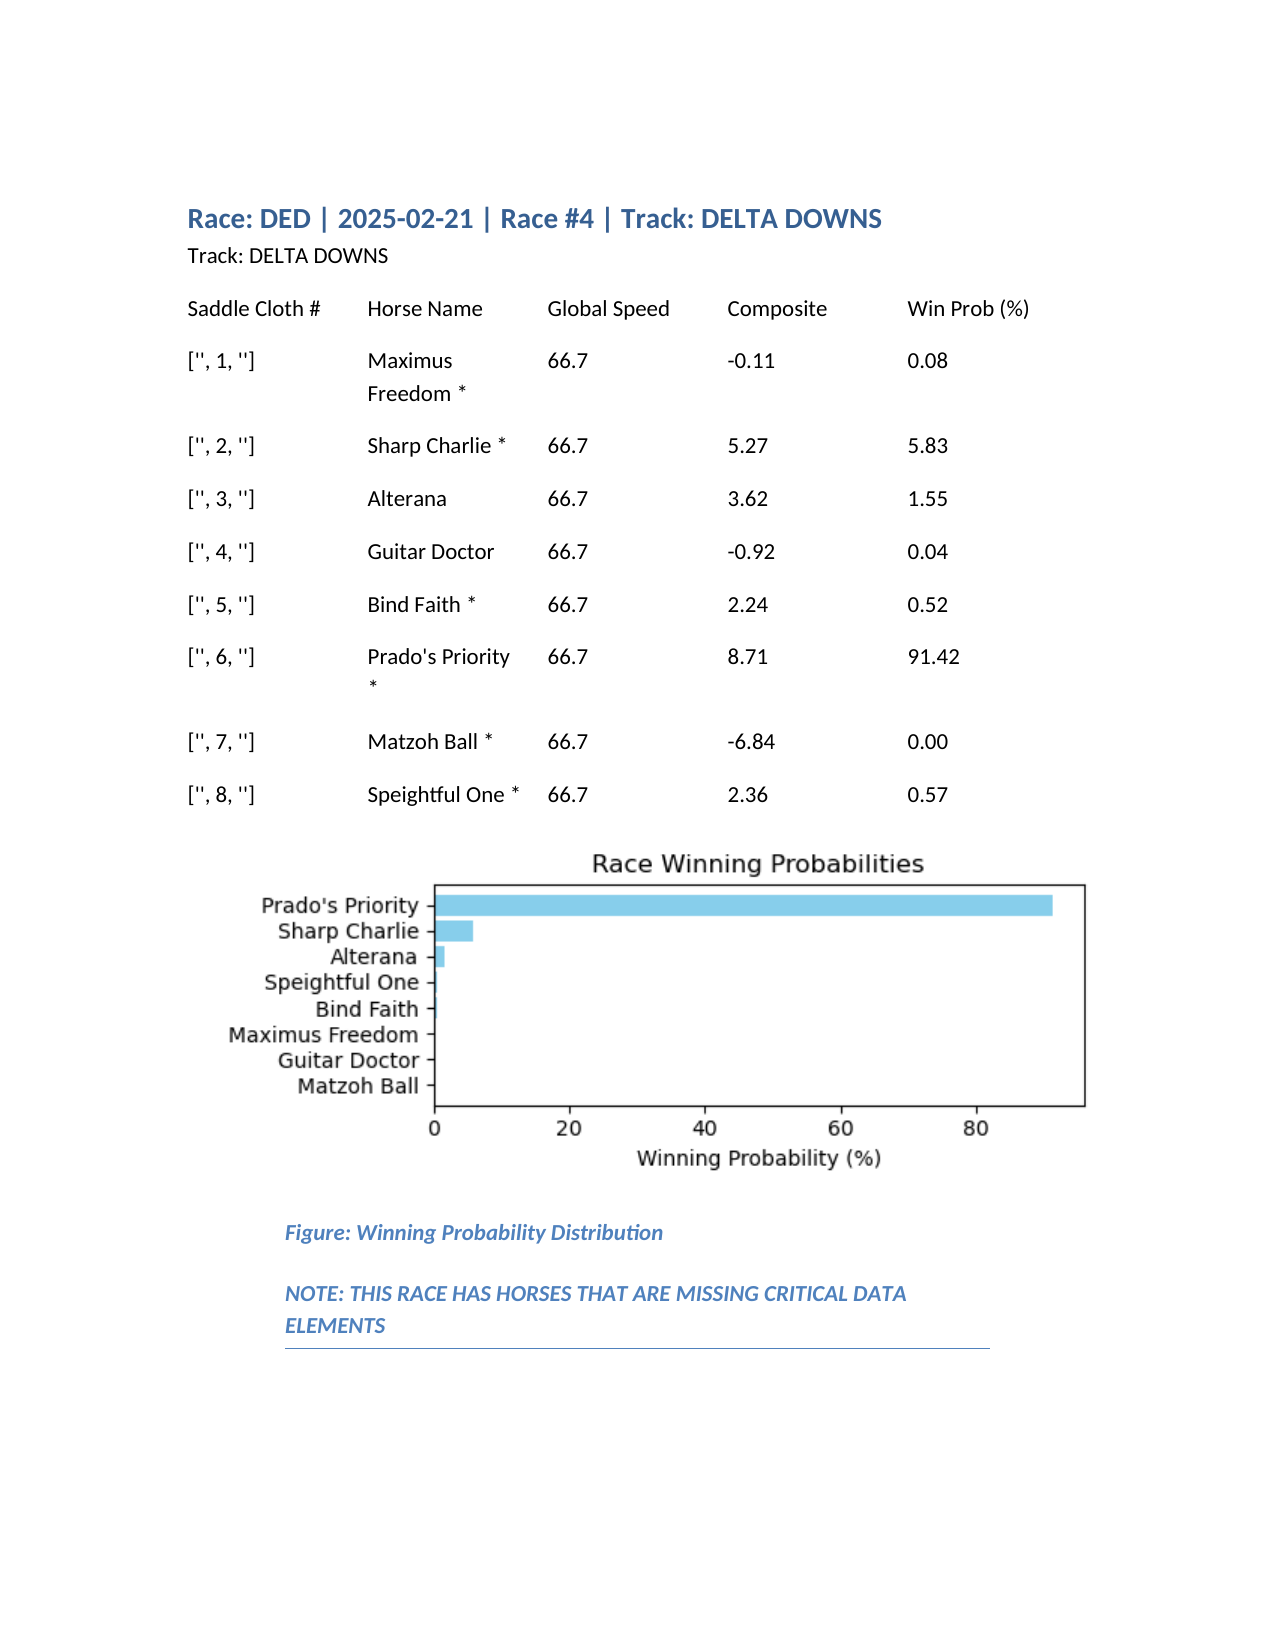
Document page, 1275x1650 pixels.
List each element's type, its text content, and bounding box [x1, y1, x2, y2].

table_cell Speightful One * [356, 780, 536, 832]
table_cell ['', 6, ''] [176, 643, 356, 727]
table_cell 5.83 [896, 432, 1076, 484]
table_cell Sharp Charlie * [356, 432, 536, 484]
table_cell 5.27 [716, 432, 896, 484]
table_cell 66.7 [536, 643, 716, 727]
table_cell 1.55 [896, 484, 1076, 537]
table_header Saddle Cloth # [176, 294, 356, 347]
table_cell ['', 2, ''] [176, 432, 356, 484]
table_header Horse Name [356, 294, 536, 347]
table_cell 2.24 [716, 590, 896, 642]
table_cell -0.92 [716, 537, 896, 590]
table_cell ['', 3, ''] [176, 484, 356, 537]
table_cell ['', 5, ''] [176, 590, 356, 642]
text Figure: Winning Probability Distribution [285, 1218, 990, 1246]
table_cell 66.7 [536, 347, 716, 432]
table_header Win Prob (%) [896, 294, 1076, 347]
text NOTE: THIS RACE HAS HORSES THAT ARE MISSING CRITICAL DATA ELEMENTS [285, 1279, 990, 1348]
text Track: DELTA DOWNS [187, 241, 1087, 269]
table_cell 0.00 [896, 727, 1076, 780]
table_header Global Speed [536, 294, 716, 347]
table_cell Maximus Freedom * [356, 347, 536, 432]
table_cell Guitar Doctor [356, 537, 536, 590]
table_cell Bind Faith * [356, 590, 536, 642]
table_cell 2.36 [716, 780, 896, 832]
table_cell ['', 1, ''] [176, 347, 356, 432]
table_cell ['', 4, ''] [176, 537, 356, 590]
table_cell Matzoh Ball * [356, 727, 536, 780]
table_cell 0.57 [896, 780, 1076, 832]
table_cell 0.52 [896, 590, 1076, 642]
picture [206, 832, 1107, 1193]
table_cell 66.7 [536, 432, 716, 484]
table_cell 66.7 [536, 484, 716, 537]
table_cell ['', 8, ''] [176, 780, 356, 833]
table_cell 66.7 [536, 537, 716, 590]
table_cell 0.08 [896, 347, 1076, 432]
table_cell Prado's Priority * [356, 643, 536, 727]
table_cell ['', 7, ''] [176, 727, 356, 780]
table_cell 8.71 [716, 643, 896, 727]
table_cell 3.62 [716, 484, 896, 537]
table_cell 91.42 [896, 643, 1076, 727]
table_header Composite [716, 294, 896, 347]
table_cell -6.84 [716, 727, 896, 780]
table_cell 66.7 [536, 780, 716, 832]
table_cell 66.7 [536, 727, 716, 780]
table_cell 0.04 [896, 537, 1076, 590]
table_cell Alterana [356, 484, 536, 537]
table_cell 66.7 [536, 590, 716, 642]
table_cell -0.11 [716, 347, 896, 432]
subtitle Race: DED | 2025-02-21 | Race #4 | Track: DELTA DOWNS [187, 200, 1087, 236]
